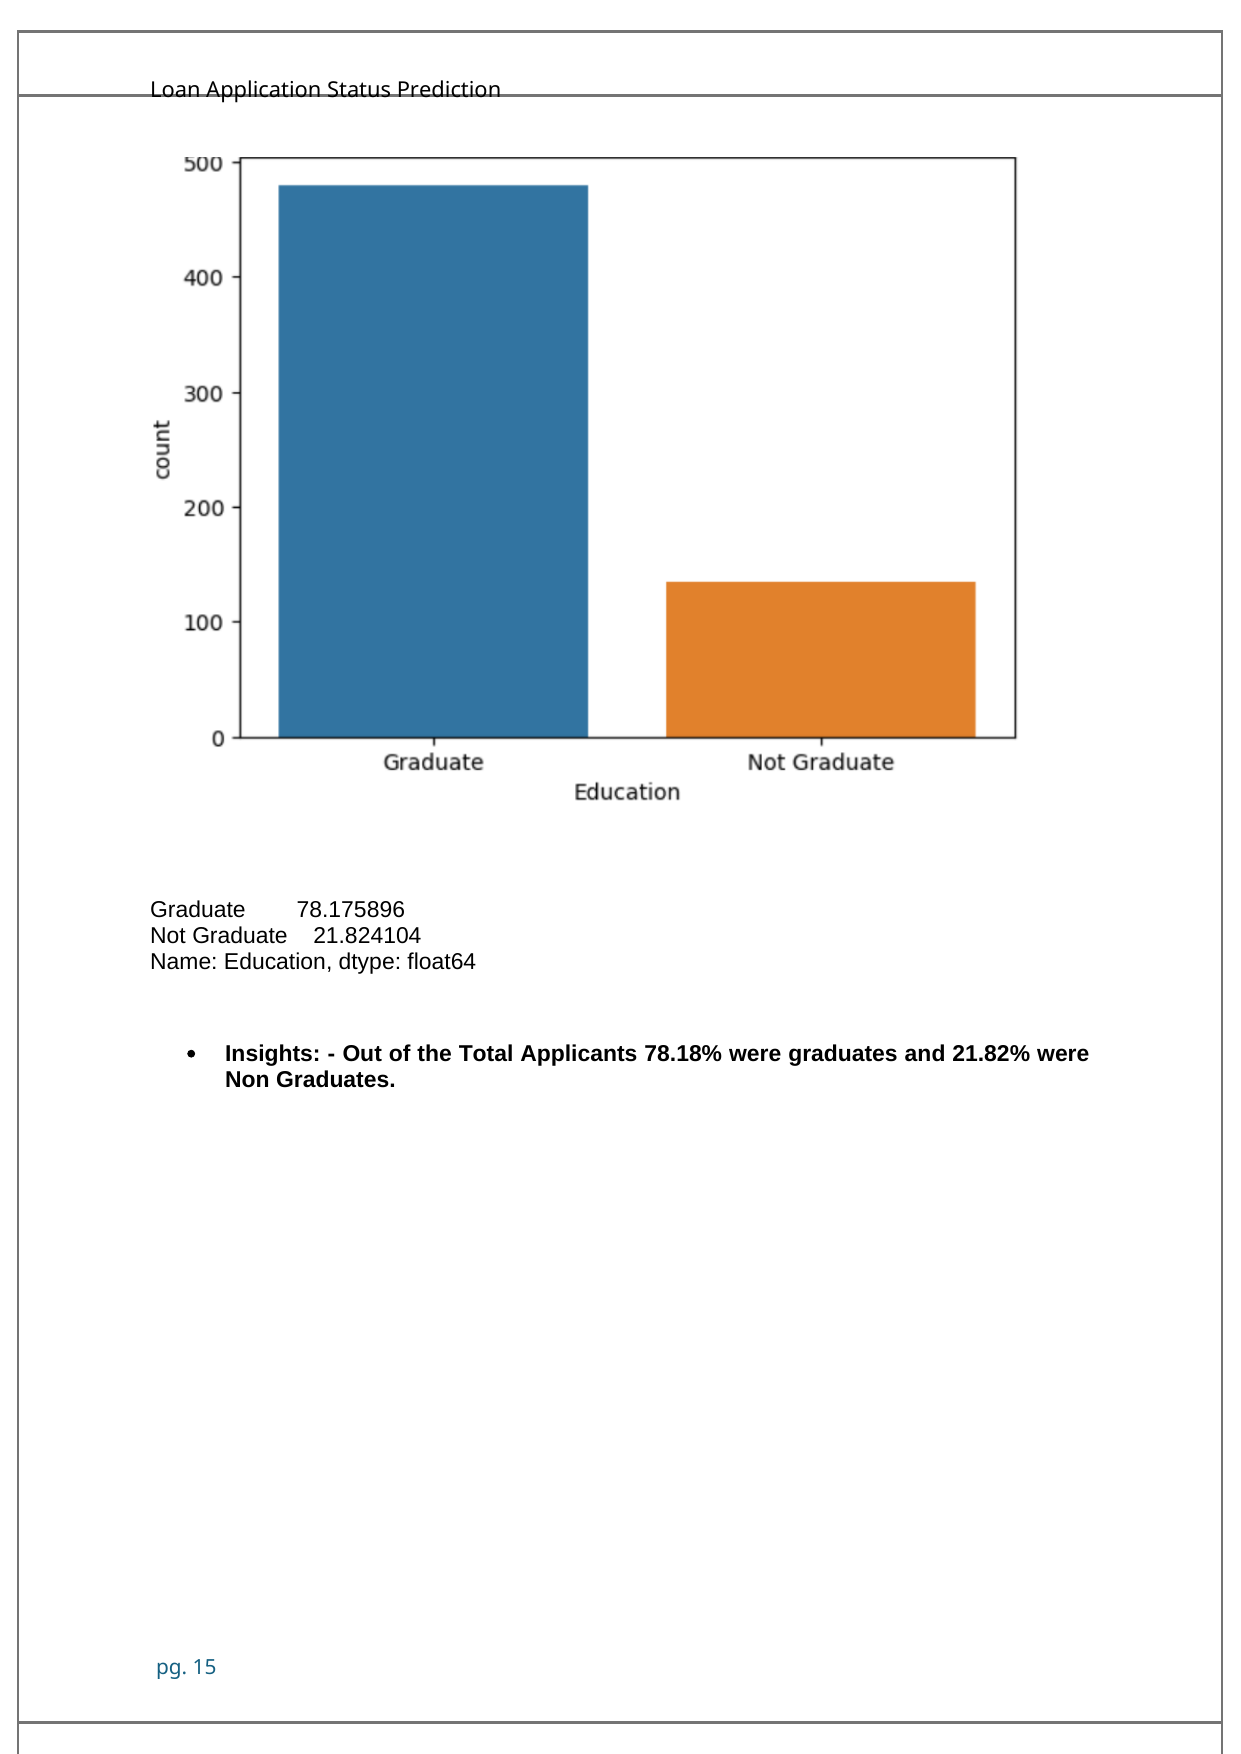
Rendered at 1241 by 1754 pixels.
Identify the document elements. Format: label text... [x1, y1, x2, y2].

text Name: Education, dtype: float64 [150, 948, 1090, 975]
text Graduate 78.175896 [150, 896, 1090, 922]
text Not Graduate 21.824104 [150, 922, 1090, 948]
picture [150, 157, 1060, 817]
list Insights: - Out of the Total Applicants 78.18% were graduates and 21.82% were Non Graduates. [187, 1039, 1090, 1092]
